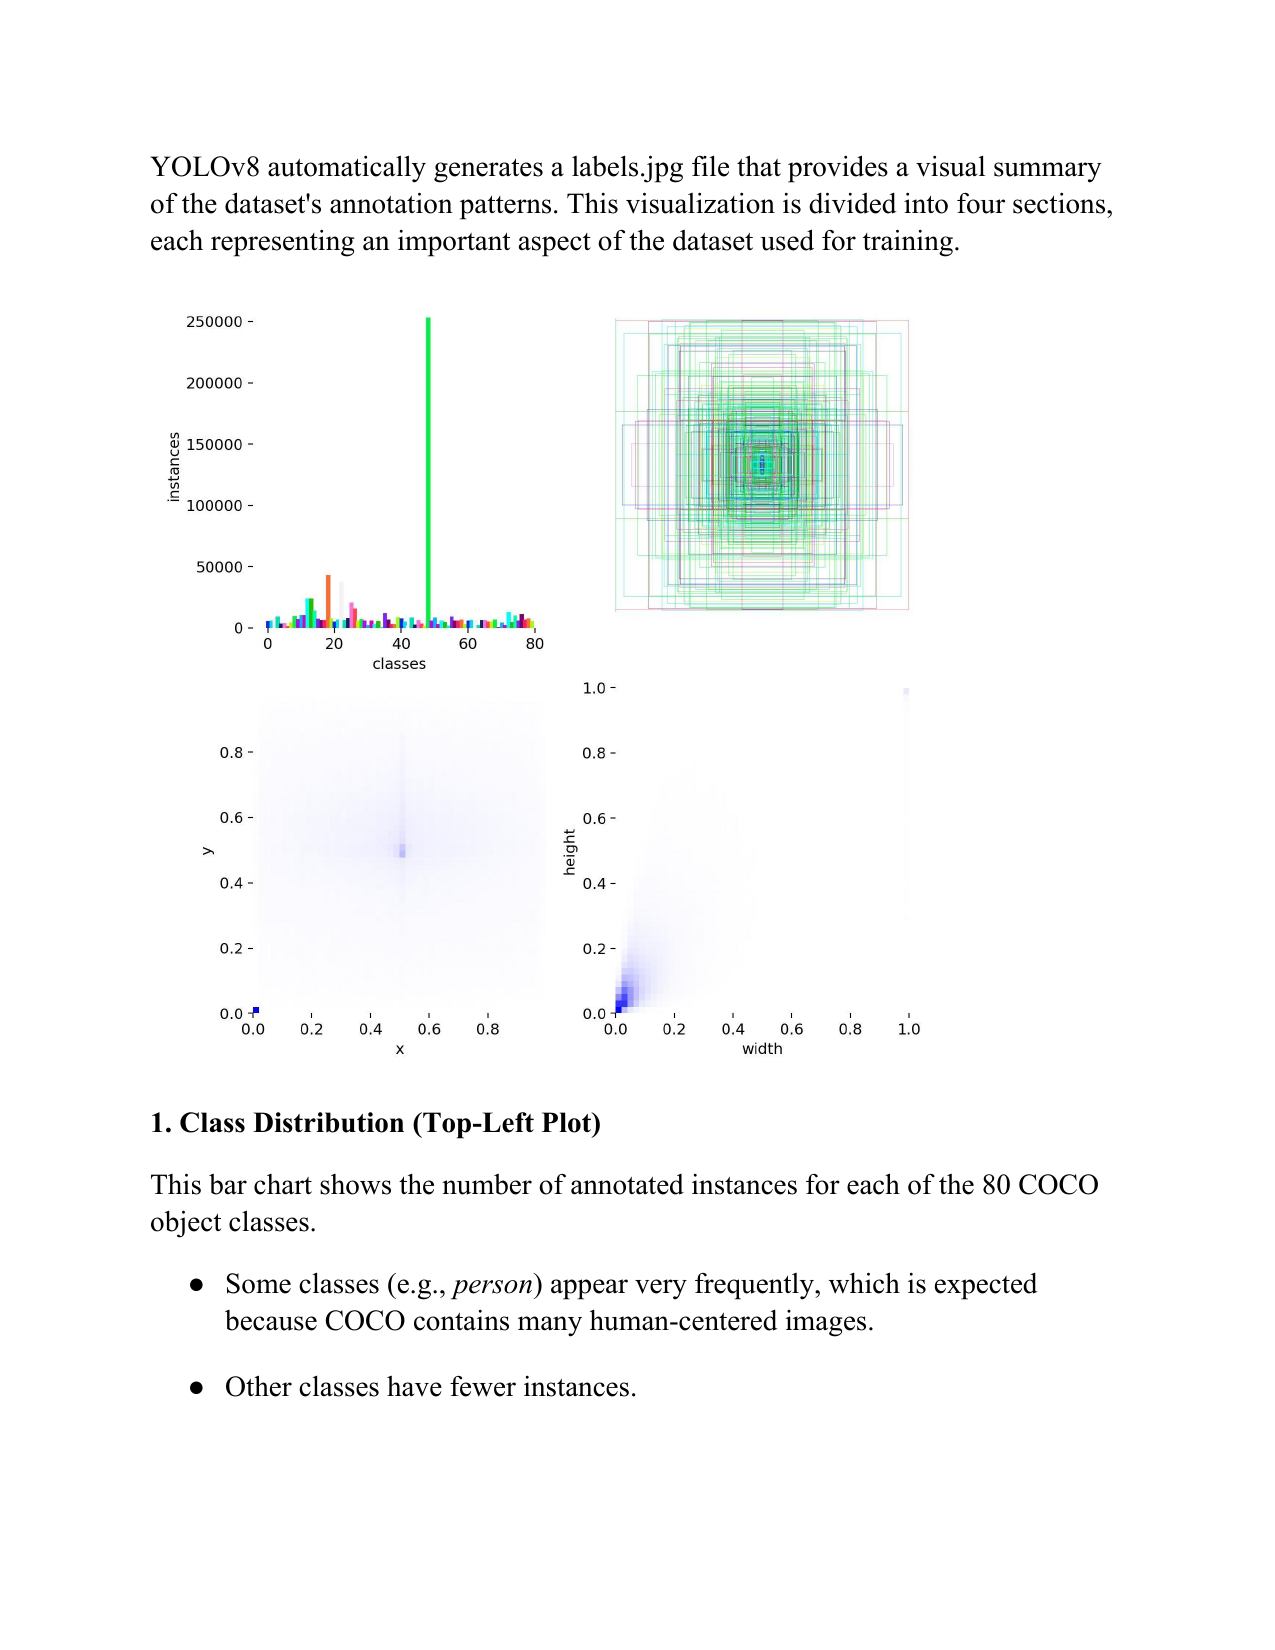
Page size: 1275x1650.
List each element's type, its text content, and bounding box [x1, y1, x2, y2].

subtitle 1. Class Distribution (Top-Left Plot) [150, 1106, 1125, 1138]
text This bar chart shows the number of annotated instances for each of the 80 COCO object classes. [150, 1168, 1125, 1237]
list Some classes (e.g., person) appear very frequently, which is expected because COCO contains many human-centered images. [187, 1267, 1125, 1367]
list Other classes have fewer instances. [187, 1371, 1125, 1433]
picture [150, 286, 937, 1073]
text YOLOv8 automatically generates a labels.jpg file that provides a visual summary of the dataset's annotation patterns. This visualization is divided into four sections, each representing an important aspect of the dataset used for training. [150, 150, 1125, 256]
